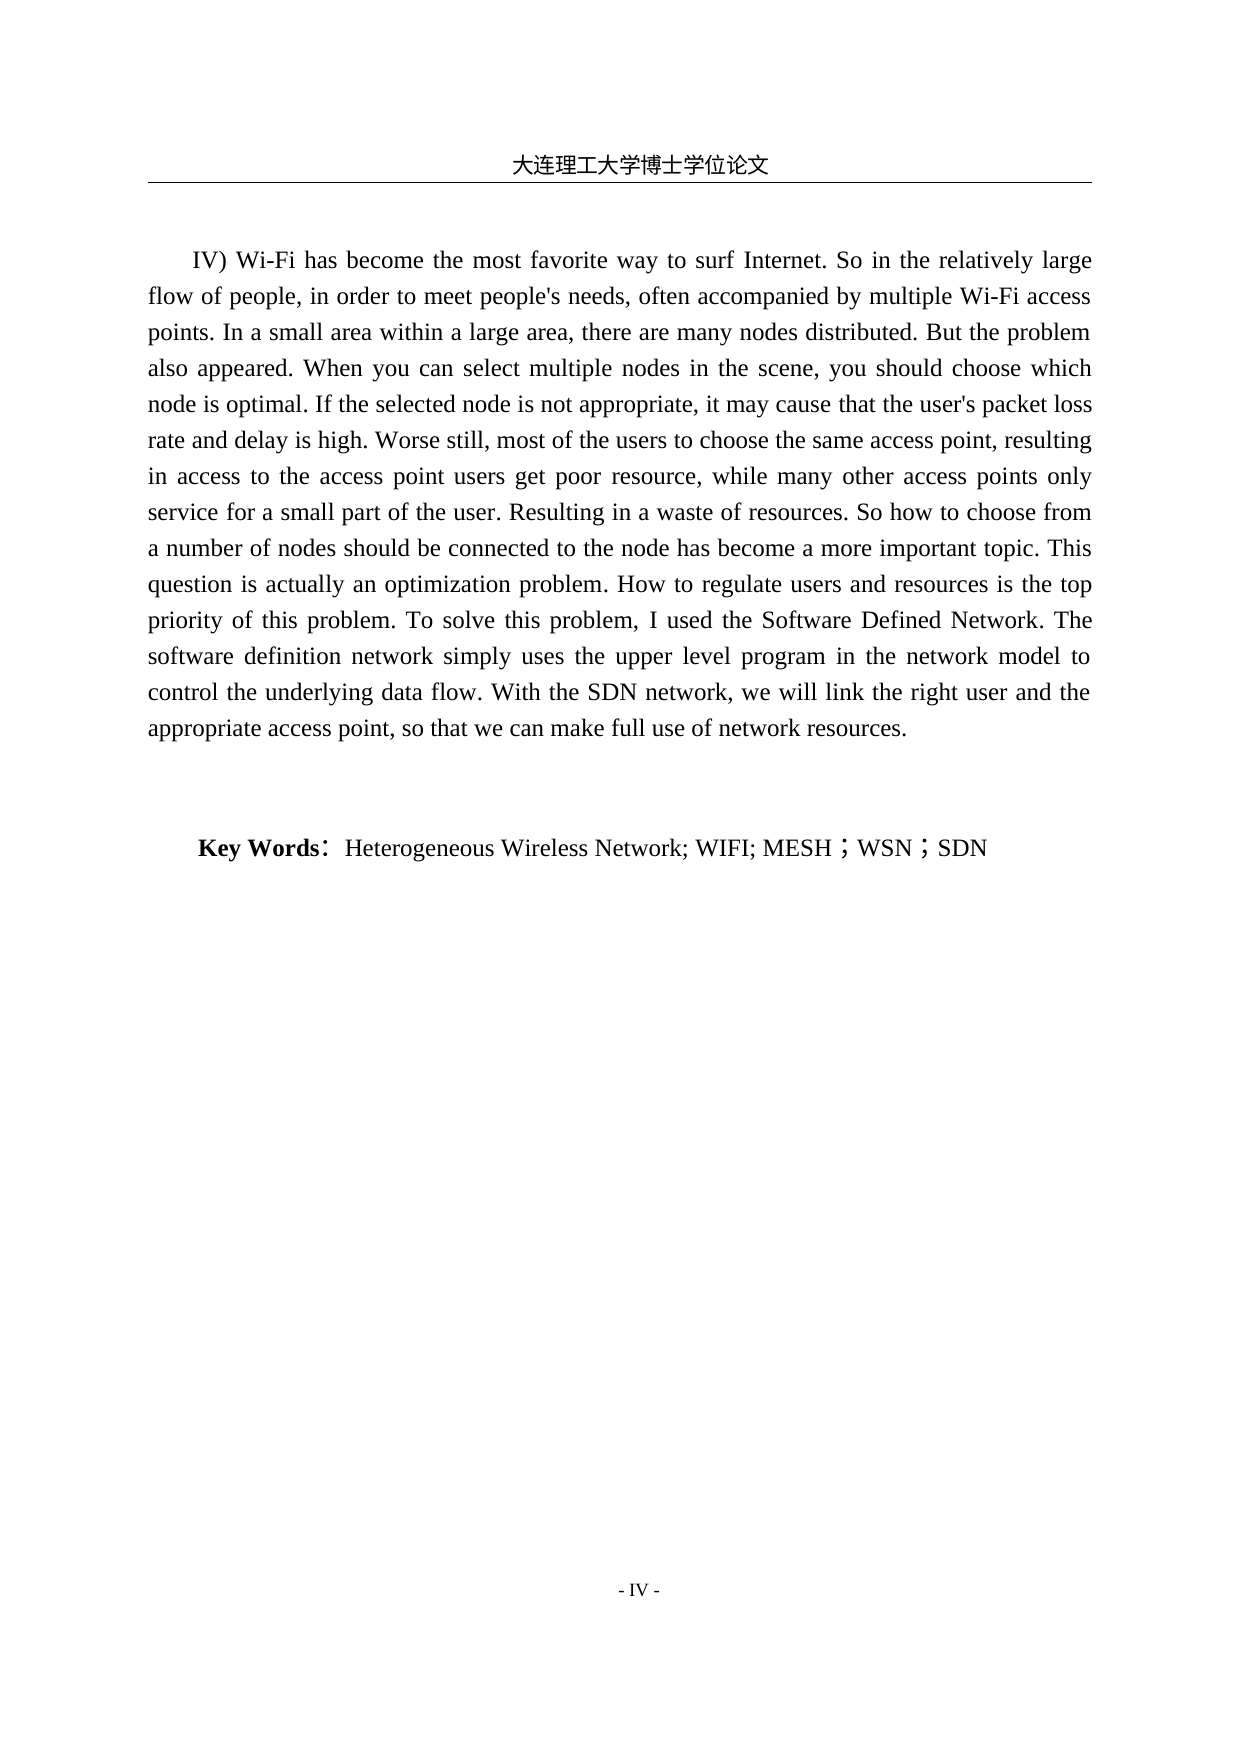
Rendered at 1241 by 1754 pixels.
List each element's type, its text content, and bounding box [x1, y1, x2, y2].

text IV) Wi-Fi has become the most favorite way to surf Internet. So in the relatively large flow of people, in order to meet people's needs, often accompanied by multiple Wi-Fi access points. In a small area within a large area, there are many nodes distributed. But the problem also appeared. When you can select multiple nodes in the scene, you should choose which node is optimal. If the selected node is not appropriate, it may cause that the user's packet loss rate and delay is high. Worse still, most of the users to choose the same access point, resulting in access to the access point users get poor resource, while many other access points only service for a small part of the user. Resulting in a waste of resources. So how to choose from a number of nodes should be connected to the node has become a more important topic. This question is actually an optimization problem. How to regulate users and resources is the top priority of this problem. To solve this problem, I used the Software Defined Network. The software definition network simply uses the upper level program in the network model to control the underlying data flow. With the SDN network, we will link the right user and the appropriate access point, so that we can make full use of network resources. [148, 246, 1092, 741]
text Key Words：Heterogeneous Wireless Network; WIFI; MESH；WSN；SDN [148, 827, 1092, 863]
